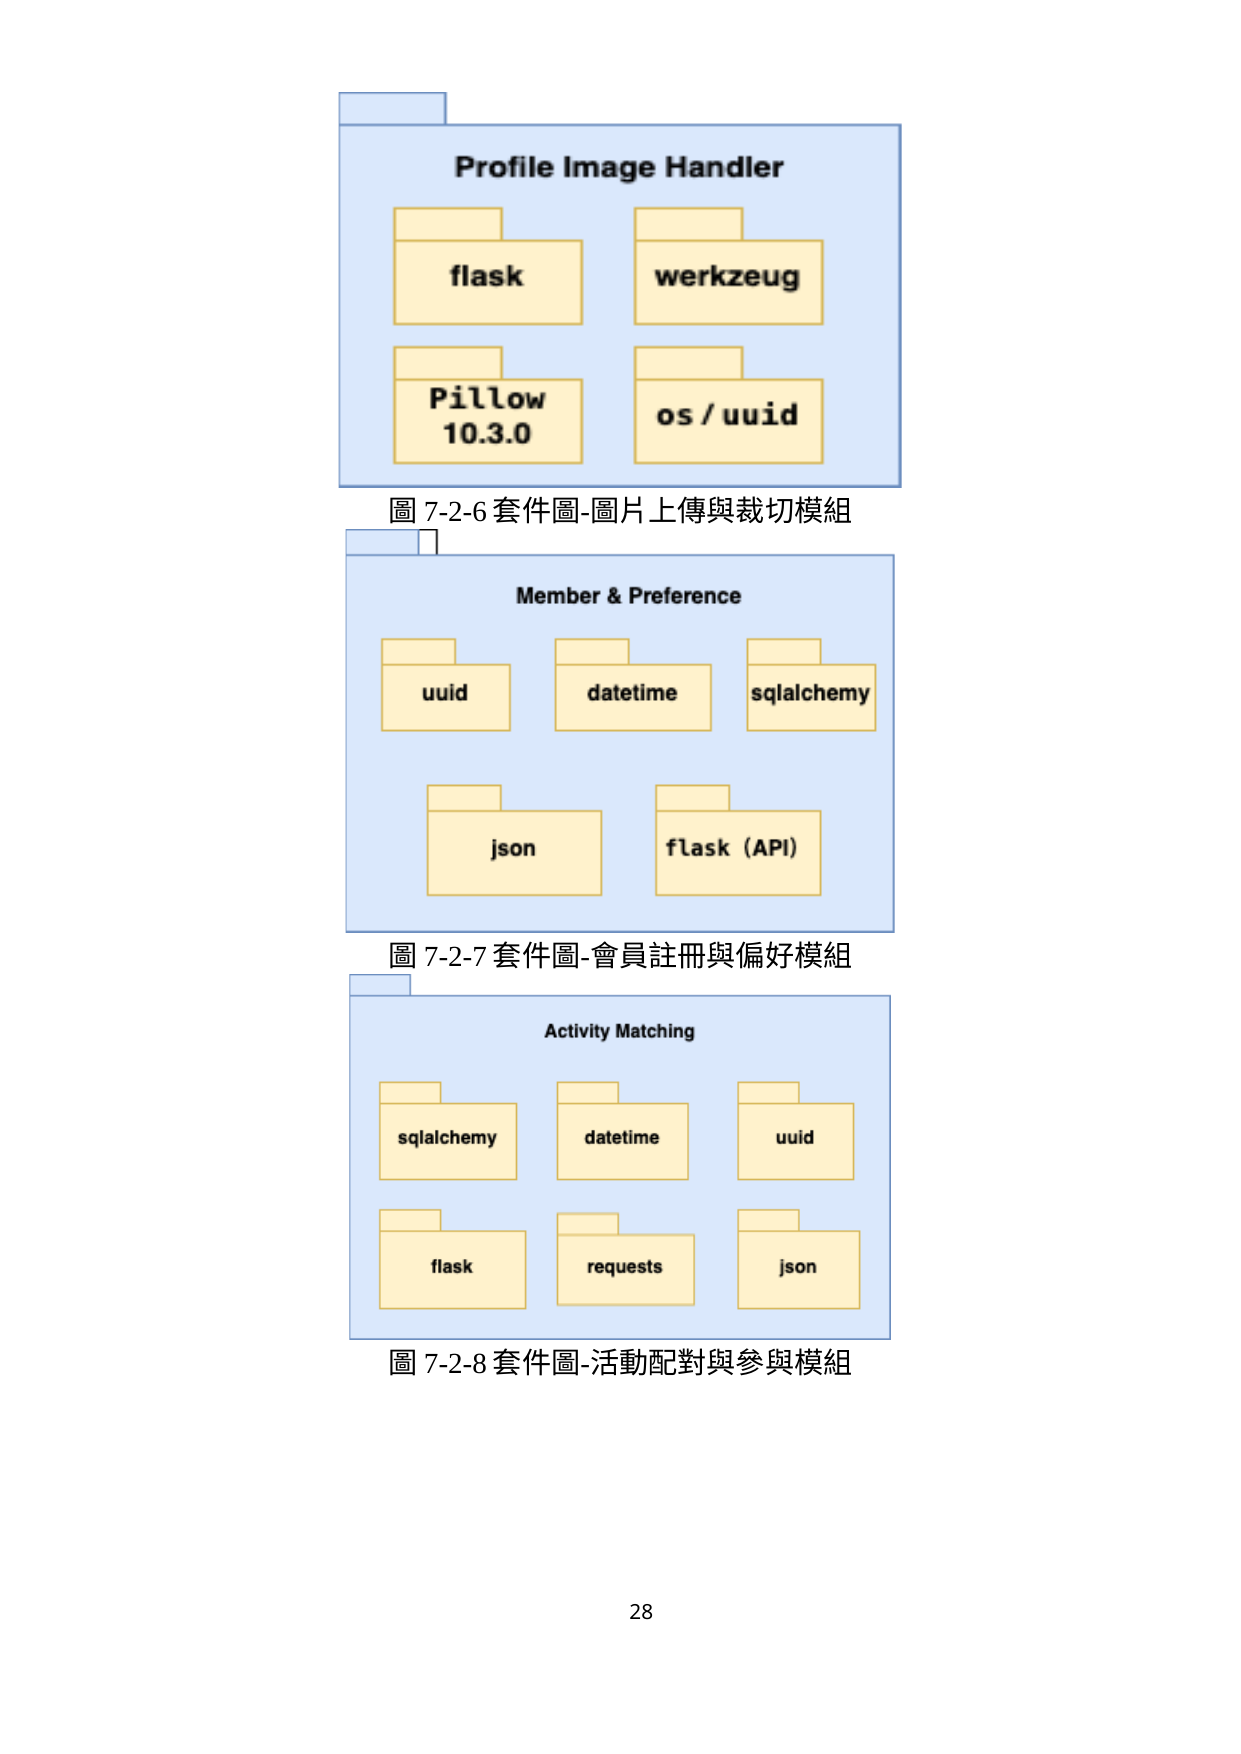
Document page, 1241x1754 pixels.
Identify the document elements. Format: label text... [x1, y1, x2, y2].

text 圖 7-2-6套件圖-圖片上傳與裁切模組 [89, 487, 1152, 530]
picture [345, 529, 895, 933]
picture [349, 974, 891, 1340]
text 圖 7-2-7套件圖-會員註冊與偏好模組 [89, 932, 1152, 975]
text 圖 7-2-8套件圖-活動配對與參與模組 [89, 1340, 1152, 1382]
picture [338, 92, 902, 488]
